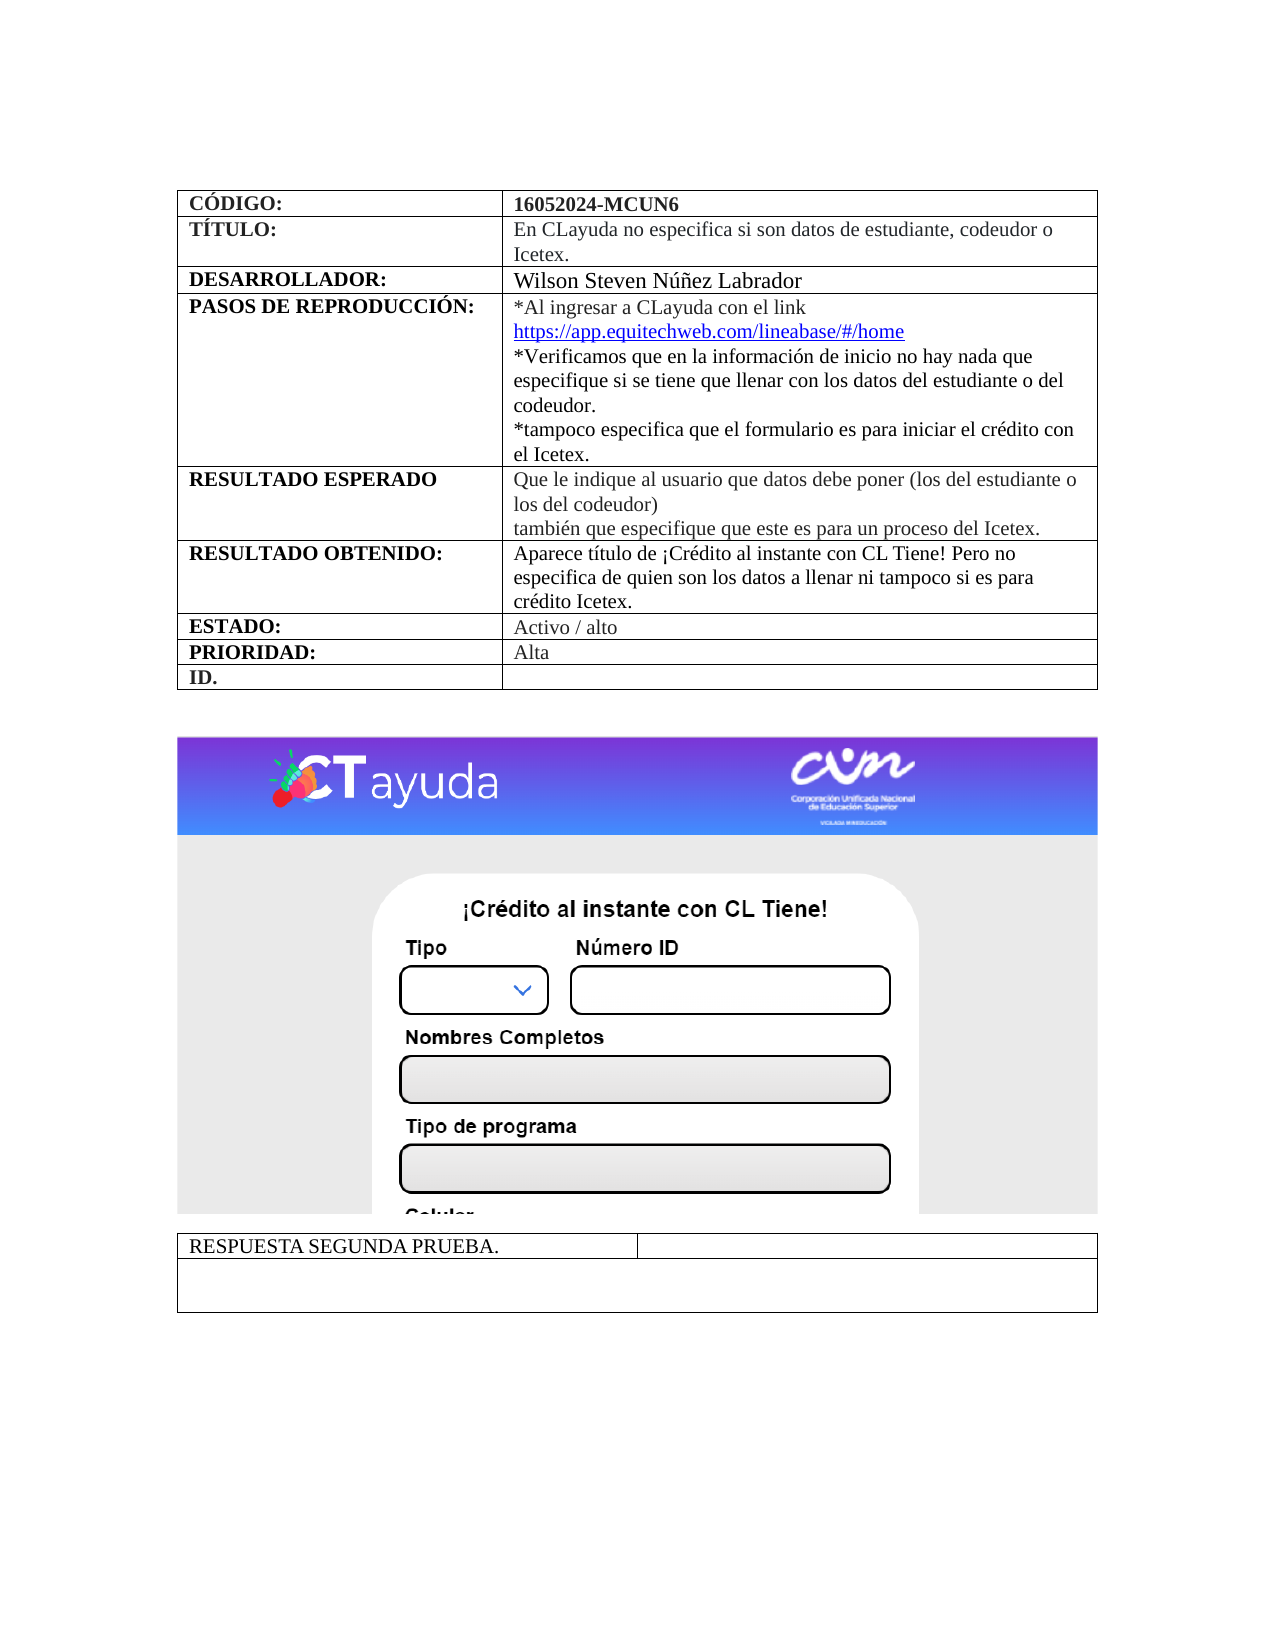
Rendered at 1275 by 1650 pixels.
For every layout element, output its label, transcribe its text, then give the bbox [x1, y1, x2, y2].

table_cell PRIORIDAD: [178, 640, 502, 664]
table_cell Wilson Steven Núñez Labrador [503, 267, 1097, 293]
picture [177, 733, 1098, 1214]
table_cell DESARROLLADOR: [178, 267, 502, 293]
table_cell ESTADO: [178, 614, 502, 639]
table_cell En CLayuda no especifica si son datos de estudiante, codeudor o Icetex. [503, 217, 1097, 266]
table_cell [503, 665, 1097, 689]
table_cell Que le indique al usuario que datos debe poner (los del estudiante o los del codeudor) también que especifique que este es para un proceso del Icetex. [503, 467, 1097, 540]
table_cell RESULTADO ESPERADO [178, 467, 502, 540]
table_cell ID. [178, 665, 502, 689]
table_header CÓDIGO: [178, 191, 502, 216]
table_cell *Al ingresar a CLayuda con el link https://app.equitechweb.com/lineabase/#/home *Verificamos que en la información de inicio no hay nada que especifique si se tiene que llenar con los datos del estudiante o del codeudor. *tampoco especifica que el formulario es para iniciar el crédito con el Icetex. [503, 294, 1097, 466]
table_cell PASOS DE REPRODUCCIÓN: [178, 294, 502, 466]
table_header 16052024-MCUN6 [503, 191, 1097, 216]
table_cell RESULTADO OBTENIDO: [178, 541, 502, 613]
table_cell TÍTULO: [178, 217, 502, 266]
table_cell [178, 1259, 1097, 1312]
table_cell Activo / alto [503, 614, 1097, 639]
table_header [638, 1234, 1097, 1258]
table_header RESPUESTA SEGUNDA PRUEBA. [178, 1234, 637, 1258]
table_cell Aparece título de ¡Crédito al instante con CL Tiene! Pero no especifica de quien son los datos a llenar ni tampoco si es para crédito Icetex. [503, 541, 1097, 613]
table_cell Alta [503, 640, 1097, 664]
